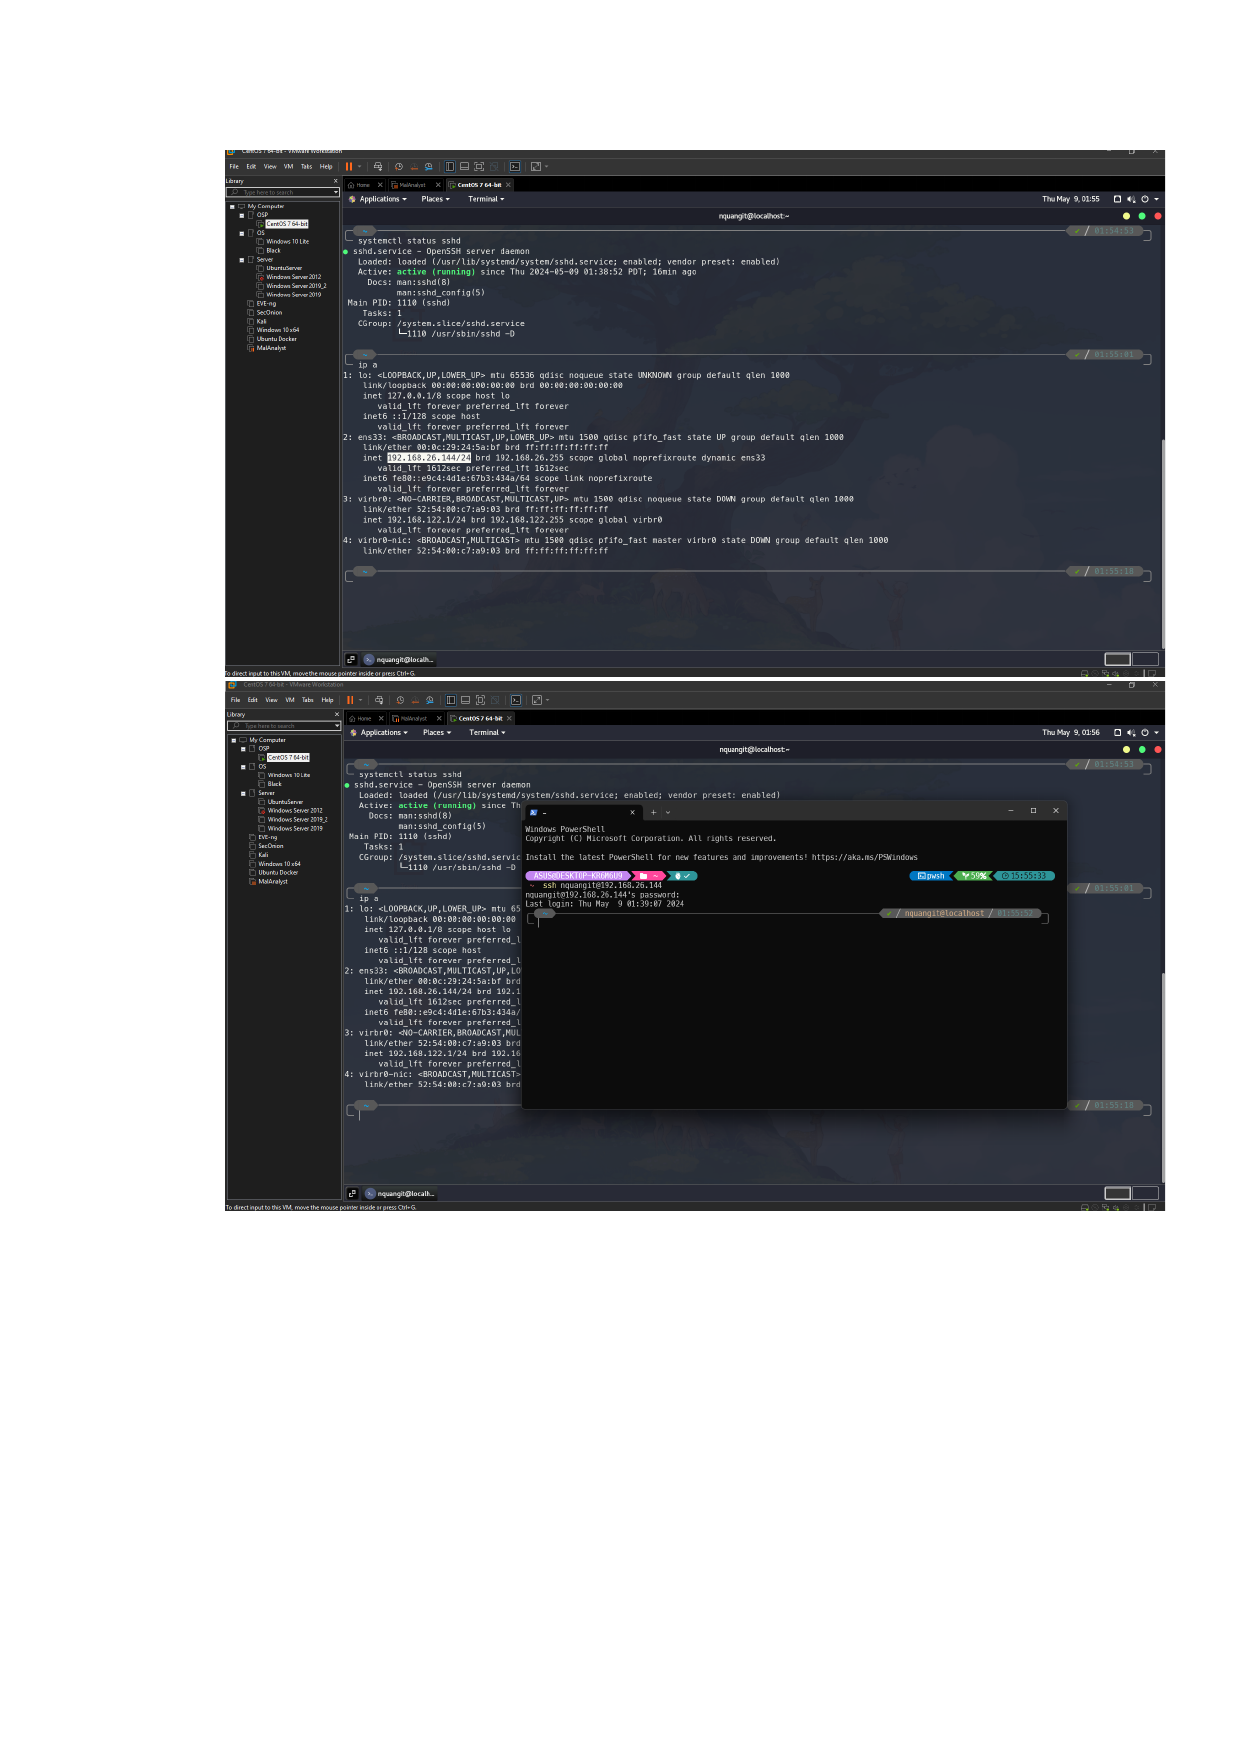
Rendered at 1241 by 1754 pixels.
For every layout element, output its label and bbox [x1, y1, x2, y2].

picture [225, 150, 1166, 677]
picture [225, 681, 1166, 1211]
